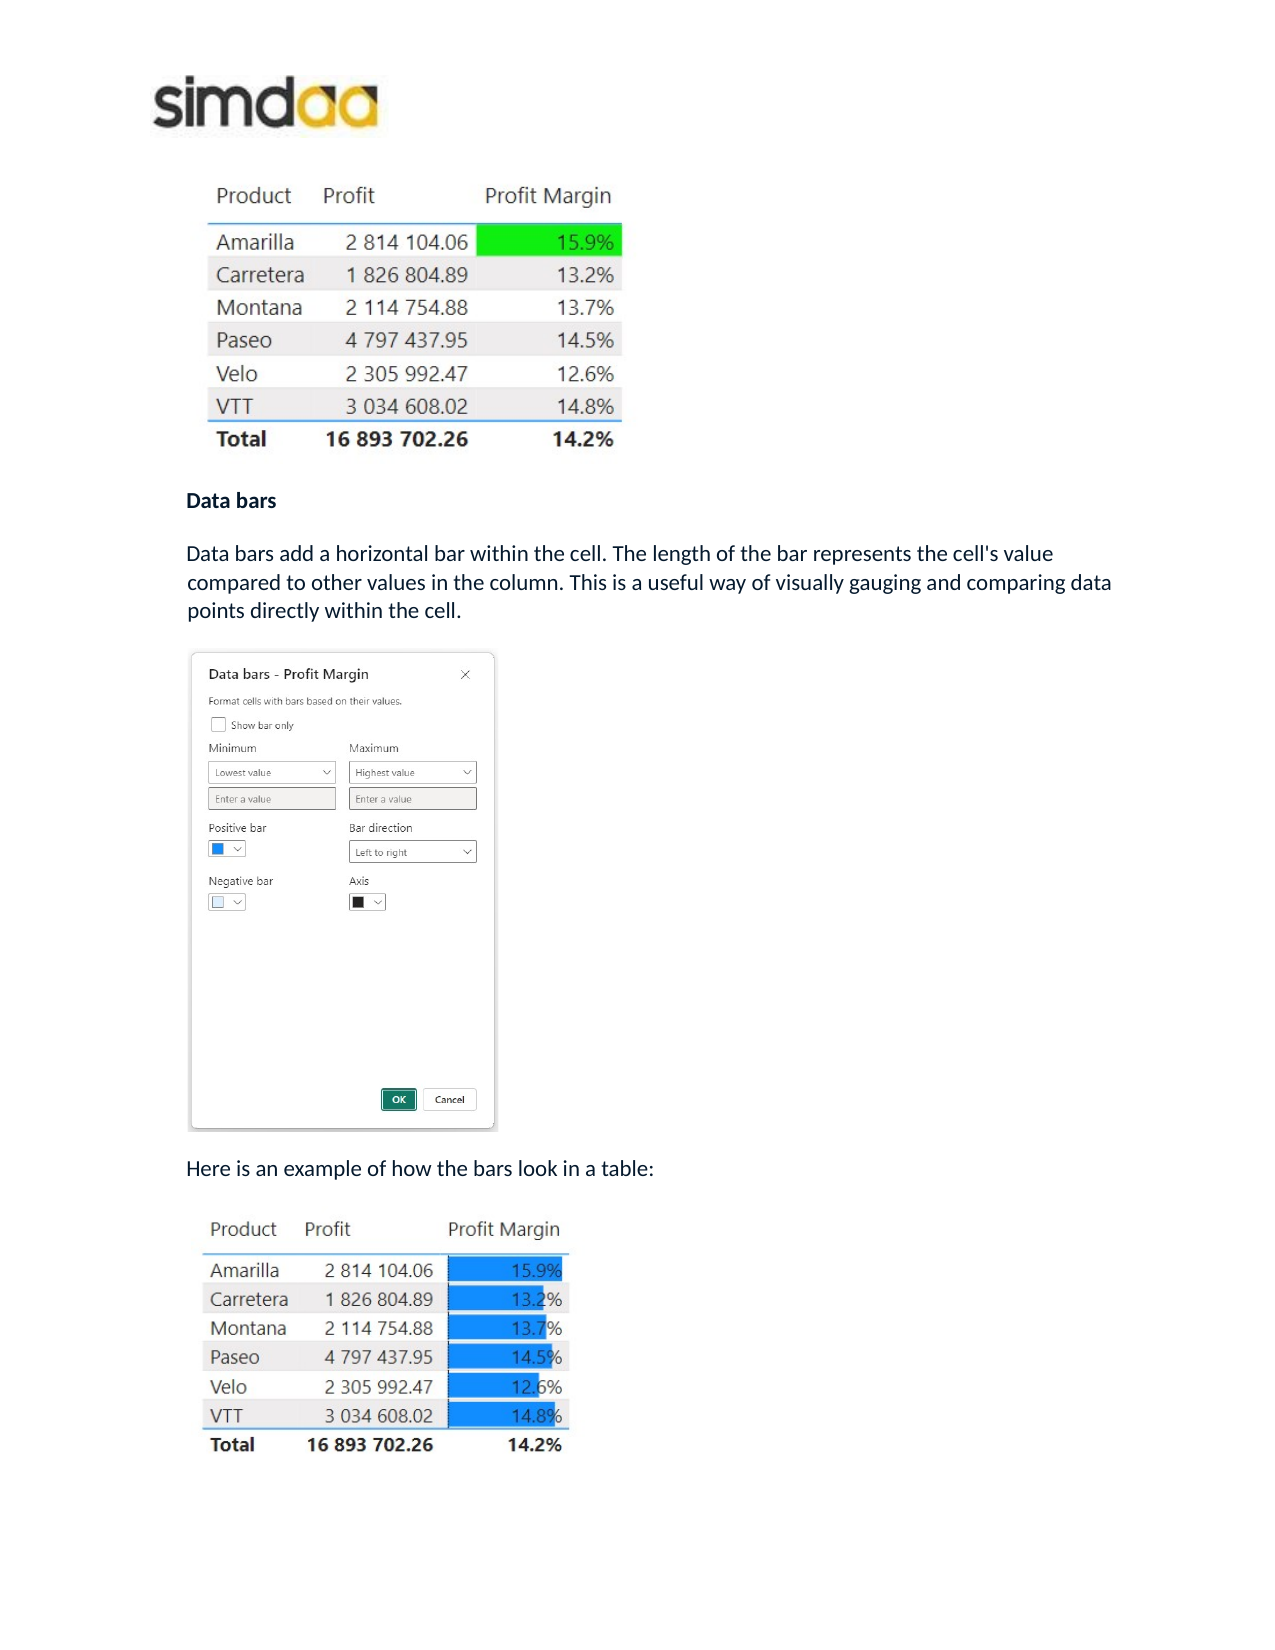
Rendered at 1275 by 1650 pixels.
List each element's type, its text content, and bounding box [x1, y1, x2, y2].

text Data bars add a horizontal bar within the cell. The length of the bar represents the cell's value compared to other values in the column. This is a useful way of visually gauging and comparing data points directly within the cell. [186, 539, 1134, 624]
subtitle Data bars [186, 486, 1134, 514]
picture [190, 166, 644, 464]
picture [150, 75, 389, 138]
text Here is an example of how the bars look in a table: [186, 1154, 1134, 1183]
picture [187, 648, 499, 1132]
picture [190, 1206, 599, 1473]
